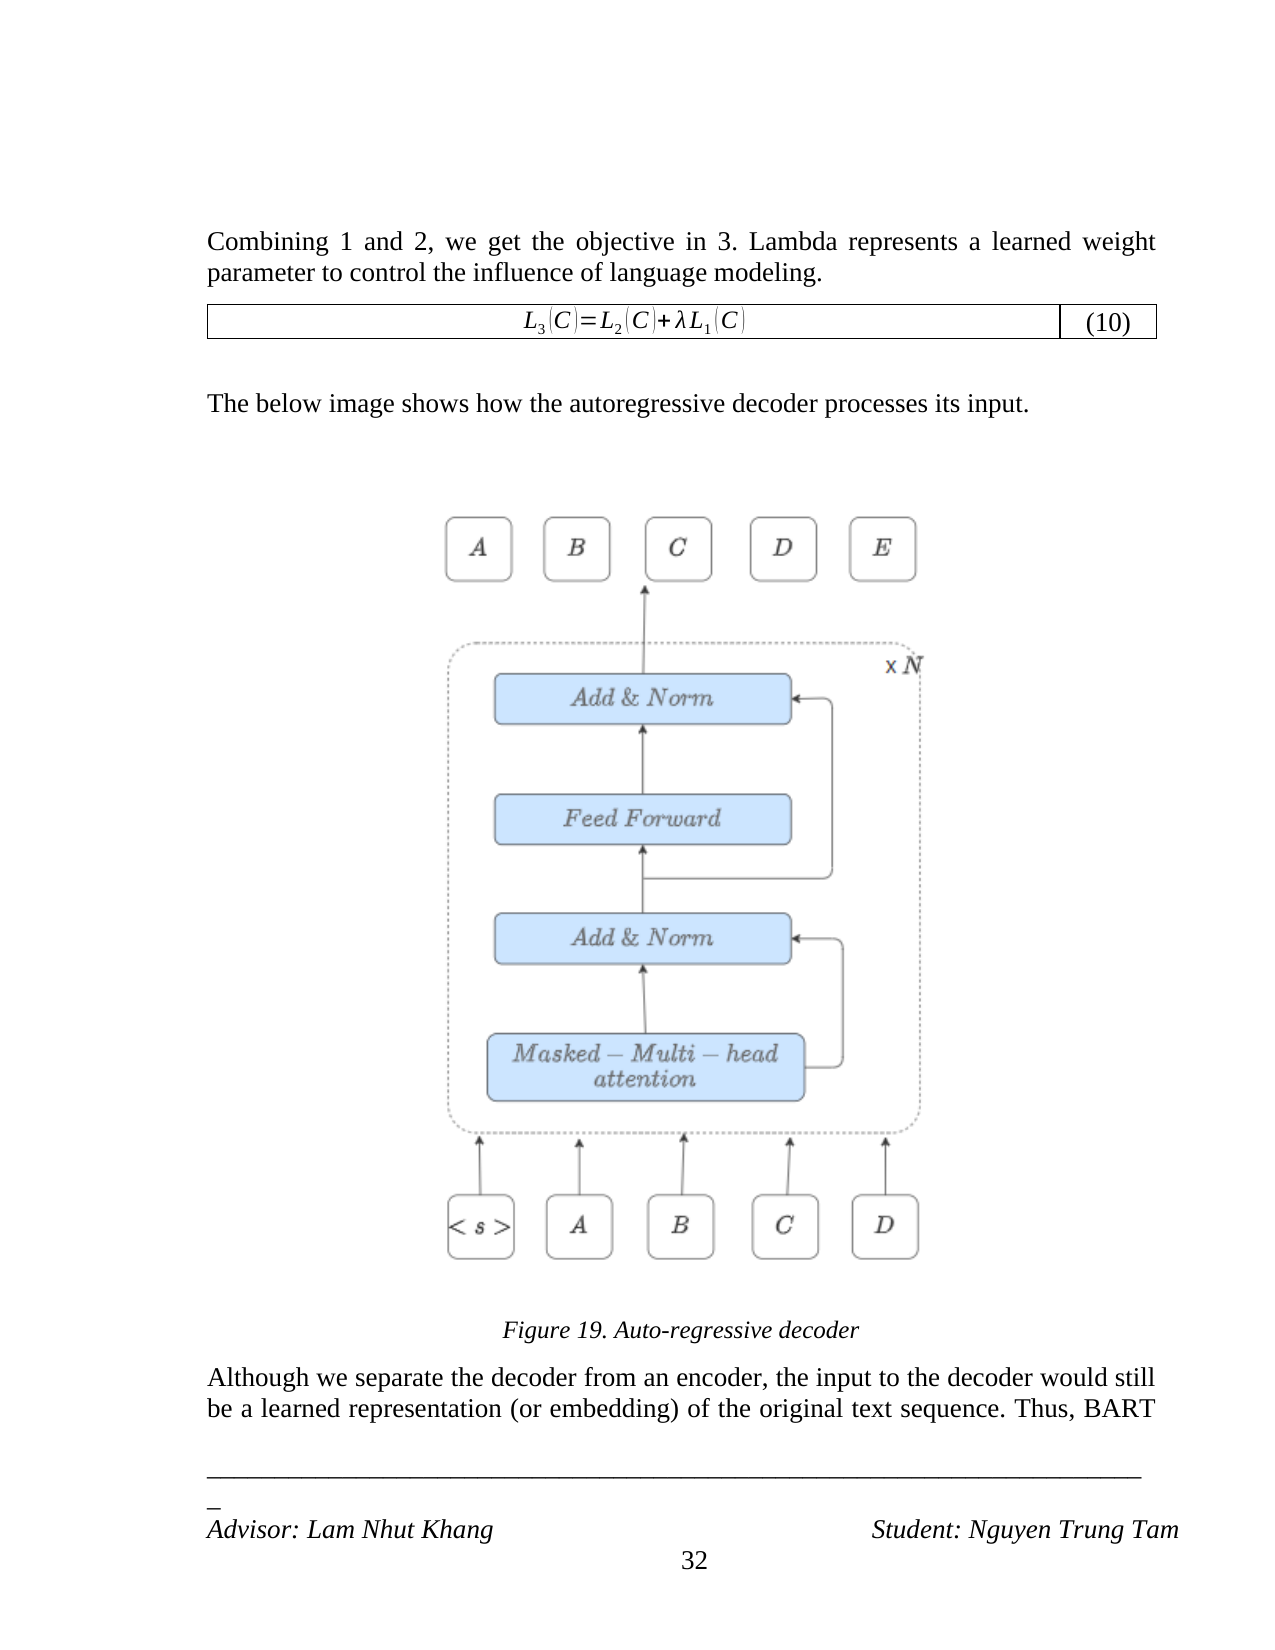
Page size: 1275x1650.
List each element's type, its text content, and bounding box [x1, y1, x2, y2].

text Combining 1 and 2, we get the objective in 3. Lambda represents a learned weight parameter to control the influence of language modeling. [207, 225, 1157, 287]
text Figure 19. Auto-regressive decoder [207, 1315, 1157, 1344]
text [207, 1361, 1157, 1423]
table_header [208, 305, 1059, 338]
picture [385, 434, 978, 1299]
text The below image shows how the autoregressive decoder processes its input. [207, 387, 1157, 418]
table_header (10) [1061, 305, 1156, 338]
